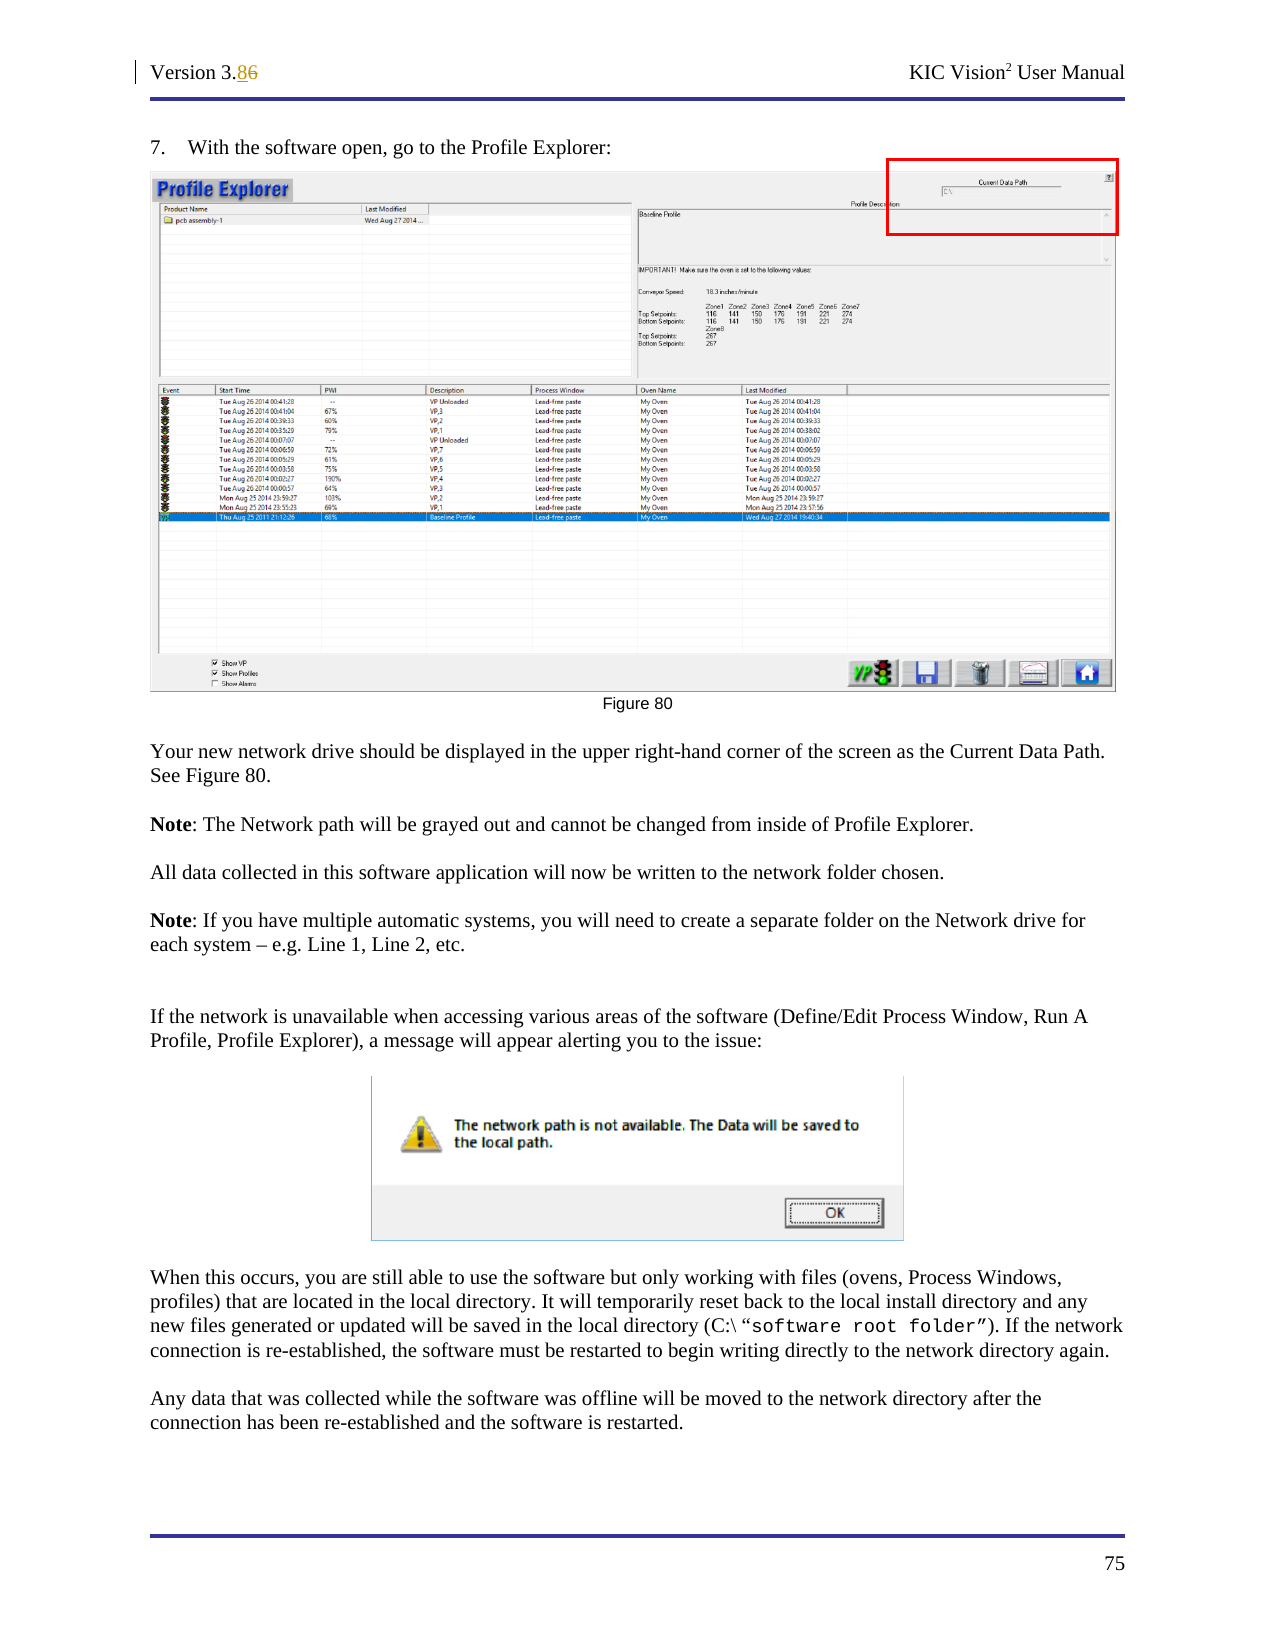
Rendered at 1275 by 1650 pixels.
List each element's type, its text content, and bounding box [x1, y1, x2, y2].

text Your new network drive should be displayed in the upper right-hand corner of the screen as the Current Data Path. See Figure 80. [150, 739, 1125, 787]
text When this occurs, you are still able to use the software but only working with files (ovens, Process Windows, profiles) that are located in the local directory. It will temporarily reset back to the local install directory and any new files generated or updated will be saved in the local directory (C:\ “software root folder”). If the network connection is re-established, the software must be restarted to begin writing directly to the network directory again. [150, 1265, 1125, 1362]
text Note: If you have multiple automatic systems, you will need to create a separate folder on the Network drive for each system – e.g. Line 1, Line 2, etc. [150, 908, 1125, 956]
picture [889, 171, 1116, 233]
text If the network is unavailable when accessing various areas of the software (Define/Edit Process Window, Run A Profile, Profile Explorer), a message will appear alerting you to the issue: [150, 1004, 1125, 1052]
picture [150, 171, 1116, 692]
text All data collected in this software application will now be written to the network folder chosen. [150, 860, 1125, 884]
list With the software open, go to the Profile Explorer: [150, 135, 1125, 159]
text Any data that was collected while the software was offline will be moved to the network directory after the connection has been re-established and the software is restarted. [150, 1362, 1125, 1434]
text Note: The Network path will be grayed out and cannot be changed from inside of Profile Explorer. [150, 812, 1125, 836]
picture [371, 1076, 904, 1241]
